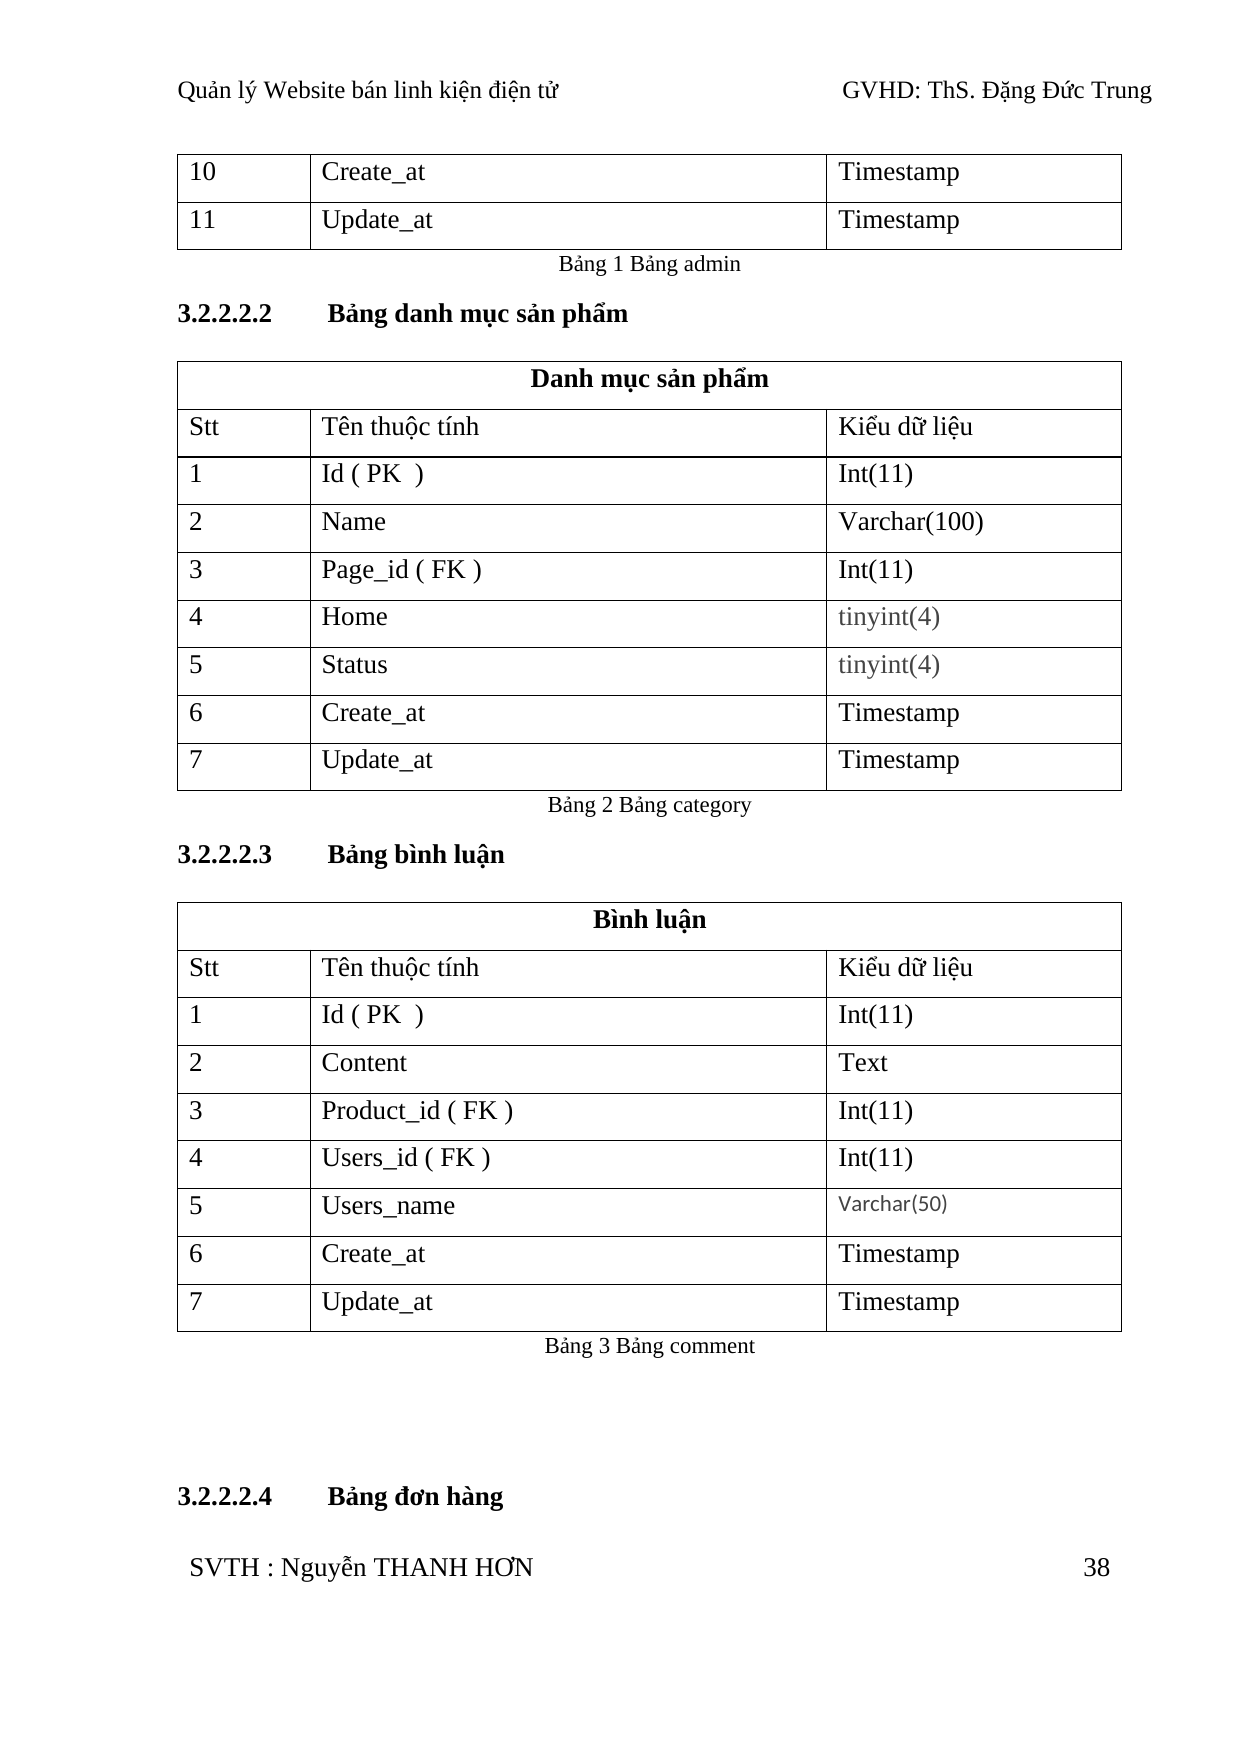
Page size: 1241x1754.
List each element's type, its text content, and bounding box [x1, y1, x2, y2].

table_cell Stt [178, 951, 310, 997]
table_cell Update_at [311, 203, 826, 249]
table_cell 11 [178, 203, 310, 249]
table_cell Kiểu dữ liệu [827, 410, 1121, 456]
table_cell 6 [178, 696, 310, 743]
table_cell 4 [178, 601, 310, 647]
table_cell Tên thuộc tính [311, 951, 826, 997]
table_cell 10 [178, 155, 310, 202]
table_cell Update_at [311, 1285, 826, 1331]
table_cell Timestamp [827, 203, 1121, 249]
table_cell Int(11) [827, 458, 1121, 504]
table_cell tinyint(4) [827, 601, 1121, 647]
text Bảng 2 Bảng category [177, 791, 1122, 818]
text Bảng 1 Bảng admin [177, 250, 1122, 277]
table_cell 3 [178, 553, 310, 599]
table_header Danh mục sản phẩm [178, 362, 1121, 409]
table_cell Home [311, 601, 826, 647]
table_cell Timestamp [827, 744, 1121, 790]
table_cell Page_id ( FK ) [311, 553, 826, 599]
table_cell Timestamp [827, 1237, 1121, 1283]
table_header Bình luận [178, 903, 1121, 949]
table_cell Timestamp [827, 1285, 1121, 1331]
table_cell Kiểu dữ liệu [827, 951, 1121, 997]
table_cell Users_name [311, 1189, 826, 1236]
table_cell 6 [178, 1237, 310, 1283]
table_cell Int(11) [827, 1141, 1121, 1188]
table_cell Users_id ( FK ) [311, 1141, 826, 1188]
table_cell Content [311, 1046, 826, 1093]
table_cell 4 [178, 1141, 310, 1188]
table_cell 5 [178, 1189, 310, 1236]
table_cell Stt [178, 410, 310, 456]
table_cell 1 [178, 998, 310, 1045]
table_cell Create_at [311, 155, 826, 202]
table_cell Create_at [311, 1237, 826, 1283]
table_cell 7 [178, 744, 310, 790]
table_cell Id ( PK ) [311, 998, 826, 1045]
subtitle Bảng đơn hàng [177, 1480, 1122, 1511]
table_cell Id ( PK ) [311, 458, 826, 504]
table_cell Int(11) [827, 553, 1121, 599]
text Bảng 3 Bảng comment [177, 1332, 1122, 1359]
table_cell 5 [178, 648, 310, 695]
table_cell tinyint(4) [827, 648, 1121, 695]
table_cell Update_at [311, 744, 826, 790]
table_cell Timestamp [827, 696, 1121, 743]
table_cell Varchar(100) [827, 505, 1121, 552]
table_cell 2 [178, 505, 310, 552]
table_cell Varchar(50) [827, 1189, 1121, 1236]
table_cell Int(11) [827, 998, 1121, 1045]
table_cell 2 [178, 1046, 310, 1093]
table_cell Text [827, 1046, 1121, 1093]
subtitle Bảng bình luận [177, 838, 1122, 870]
table_cell Product_id ( FK ) [311, 1094, 826, 1140]
table_cell Tên thuộc tính [311, 410, 826, 456]
table_cell 3 [178, 1094, 310, 1140]
table_cell Create_at [311, 696, 826, 743]
subtitle Bảng danh mục sản phẩm [177, 298, 1122, 329]
table_cell Int(11) [827, 1094, 1121, 1140]
table_cell Status [311, 648, 826, 695]
table_cell Timestamp [827, 155, 1121, 202]
table_cell 7 [178, 1285, 310, 1331]
table_cell 1 [178, 458, 310, 504]
table_cell Name [311, 505, 826, 552]
